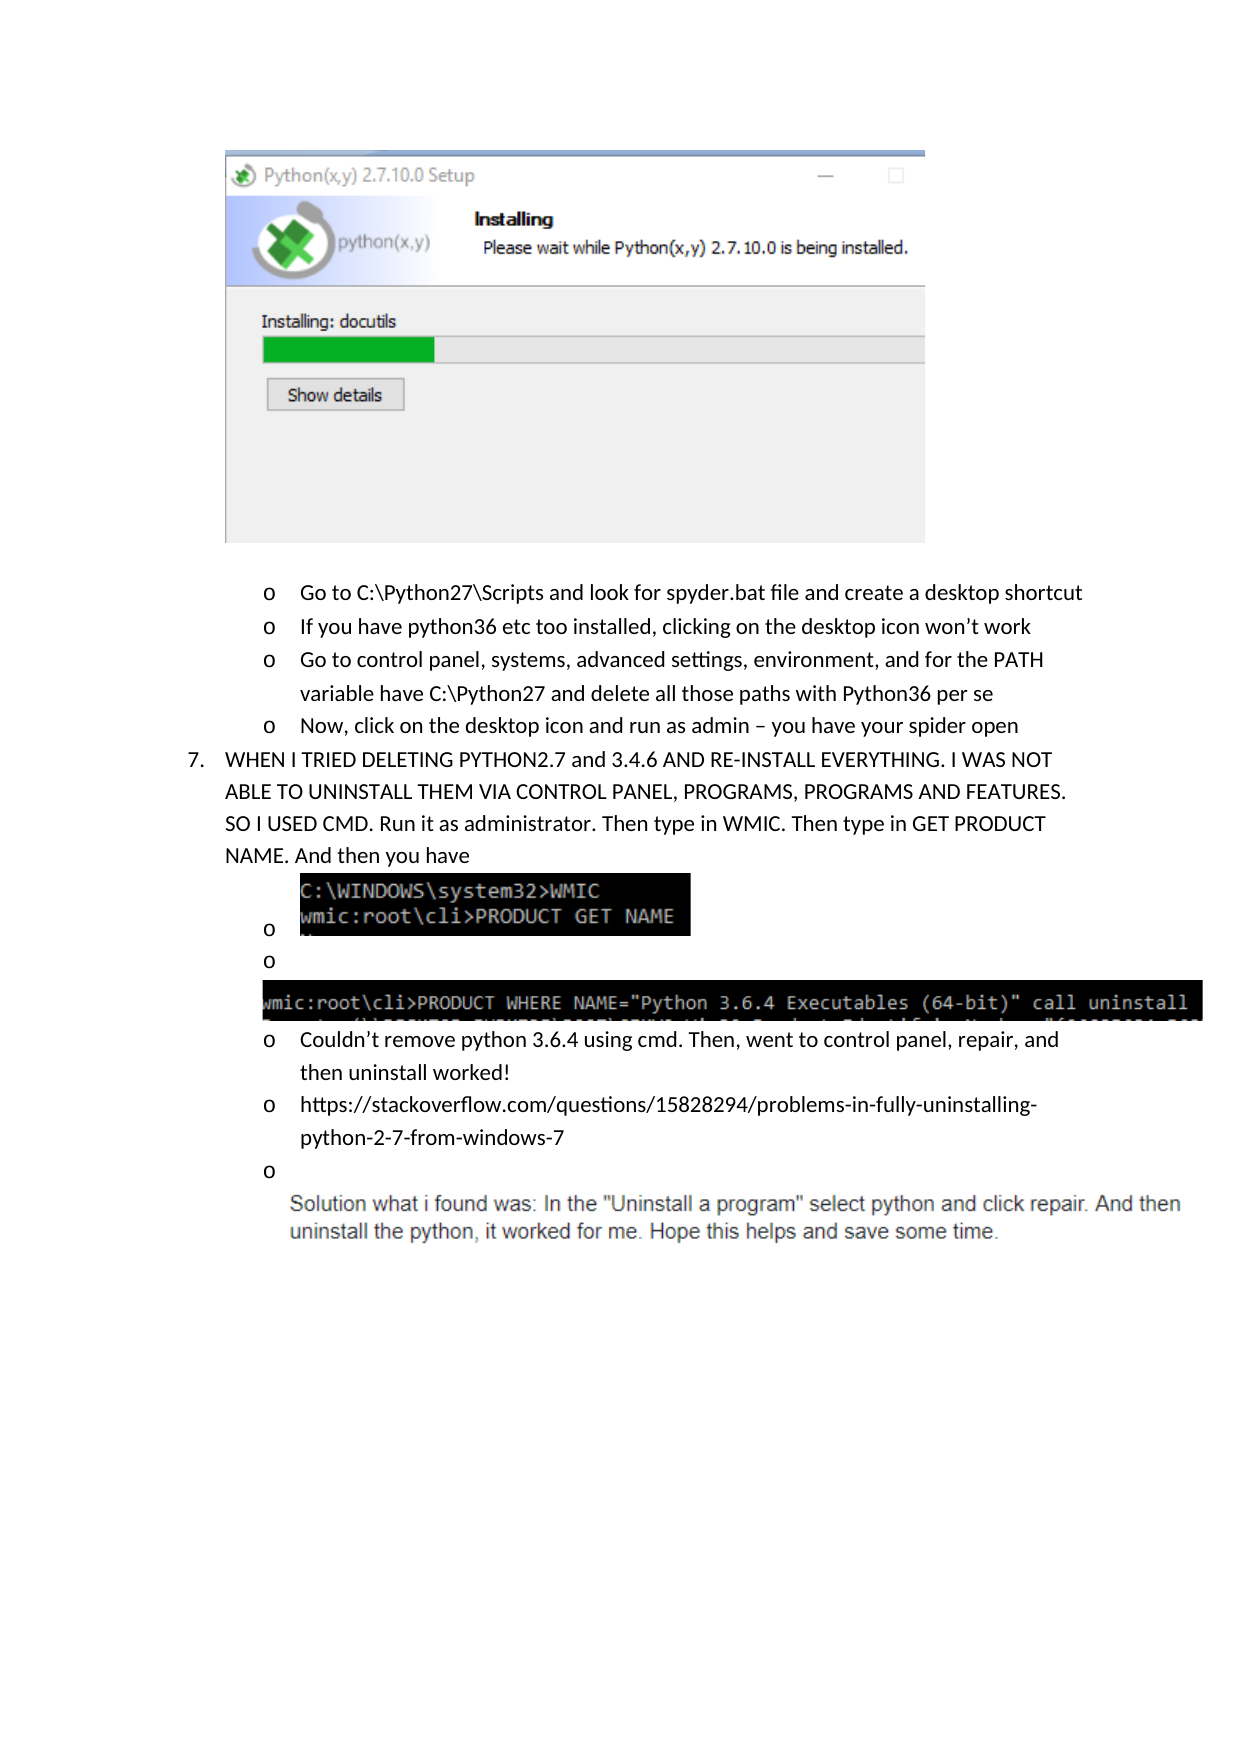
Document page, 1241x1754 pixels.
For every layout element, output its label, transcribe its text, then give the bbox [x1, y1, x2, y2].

picture [262, 980, 1203, 1021]
list If you have python36 etc too installed, clicking on the desktop icon won’t work [262, 612, 1090, 641]
picture [262, 1189, 1203, 1249]
picture [300, 873, 691, 936]
list Go to C:\Python27\Scripts and look for spyder.bat file and create a desktop shortcut [262, 578, 1090, 608]
list Go to control panel, systems, advanced settings, environment, and for the PATH variable have C:\Python27 and delete all those paths with Python36 per se [262, 646, 1090, 707]
list Couldn’t remove python 3.6.4 using cmd. Then, went to control panel, repair, and then uninstall worked! [262, 1025, 1090, 1086]
list WHEN I TRIED DELETING PYTHON2.7 and 3.4.6 AND RE-INSTALL EVERYTHING. I WAS NOT ABLE TO UNINSTALL THEM VIA CONTROL PANEL, PROGRAMS, PROGRAMS AND FEATURES. SO I USED CMD. Run it as administrator. Then type in WMIC. Then type in GET PRODUCT NAME. And then you have [187, 745, 1090, 869]
list Now, click on the desktop icon and run as admin – you have your spider open [262, 711, 1090, 740]
picture [225, 150, 926, 543]
list https://stackoverflow.com/questions/15828294/problems-in-fully-uninstalling-python-2-7-from-windows-7 [262, 1090, 1090, 1152]
